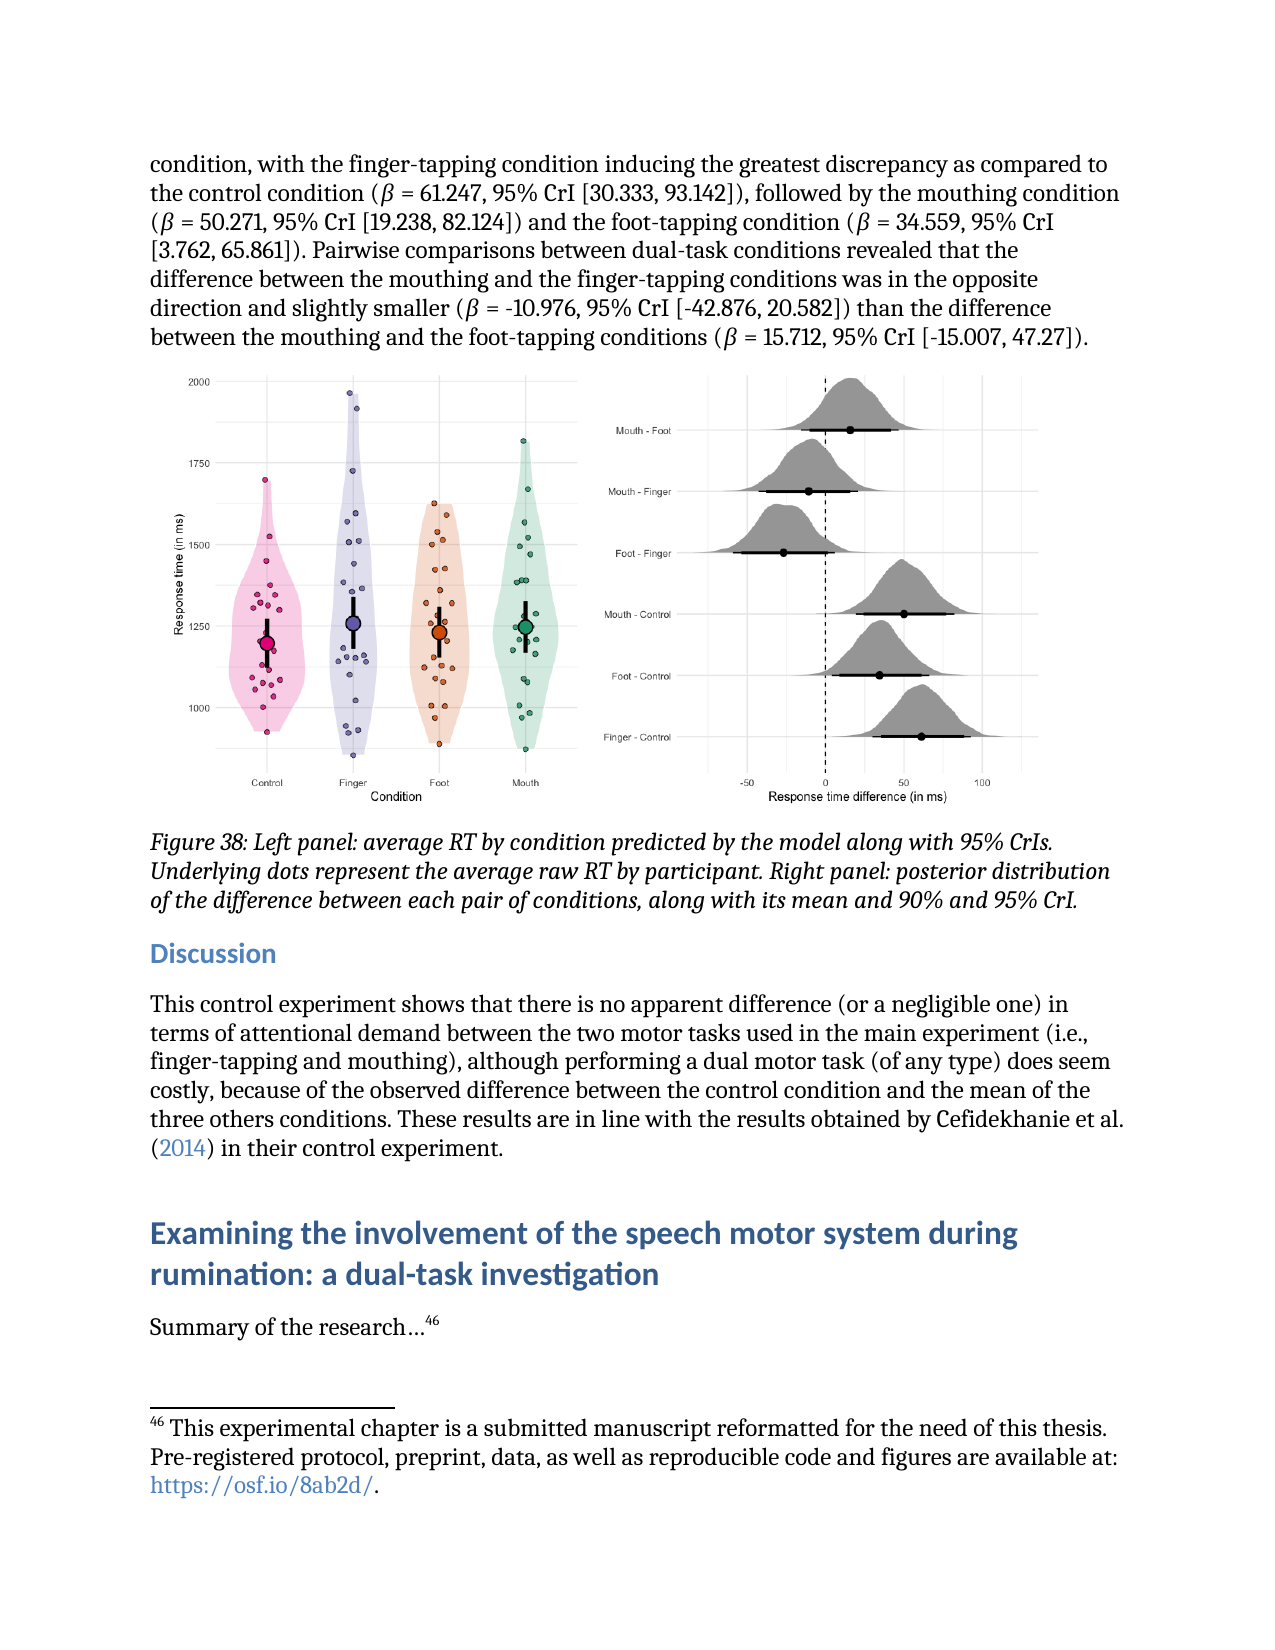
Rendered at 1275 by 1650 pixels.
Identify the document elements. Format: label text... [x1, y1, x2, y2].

text This control experiment shows that there is no apparent difference (or a negligible one) in terms of attentional demand between the two motor tasks used in the main experiment (i.e., finger-tapping and mouthing), although performing a dual motor task (of any type) does seem costly, because of the observed difference between the control condition and the mean of the three others conditions. These results are in line with the results obtained by Cefidekhanie et al. (2014) in their control experiment. [150, 990, 1125, 1162]
text Summary of the research… [150, 1312, 1125, 1341]
subtitle Discussion [150, 935, 1125, 971]
text Figure 38: Left panel: average RT by condition predicted by the model along with 95% CrIs. Underlying dots represent the average raw RT by participant. Right panel: posterior distribution of the difference between each pair of conditions, along with its mean and 90% and 95% CrI. [150, 828, 1125, 914]
picture [168, 370, 1044, 808]
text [150, 150, 1125, 351]
subtitle Examining the involvement of the speech motor system during rumination: a dual-task investigation [150, 1212, 1125, 1294]
